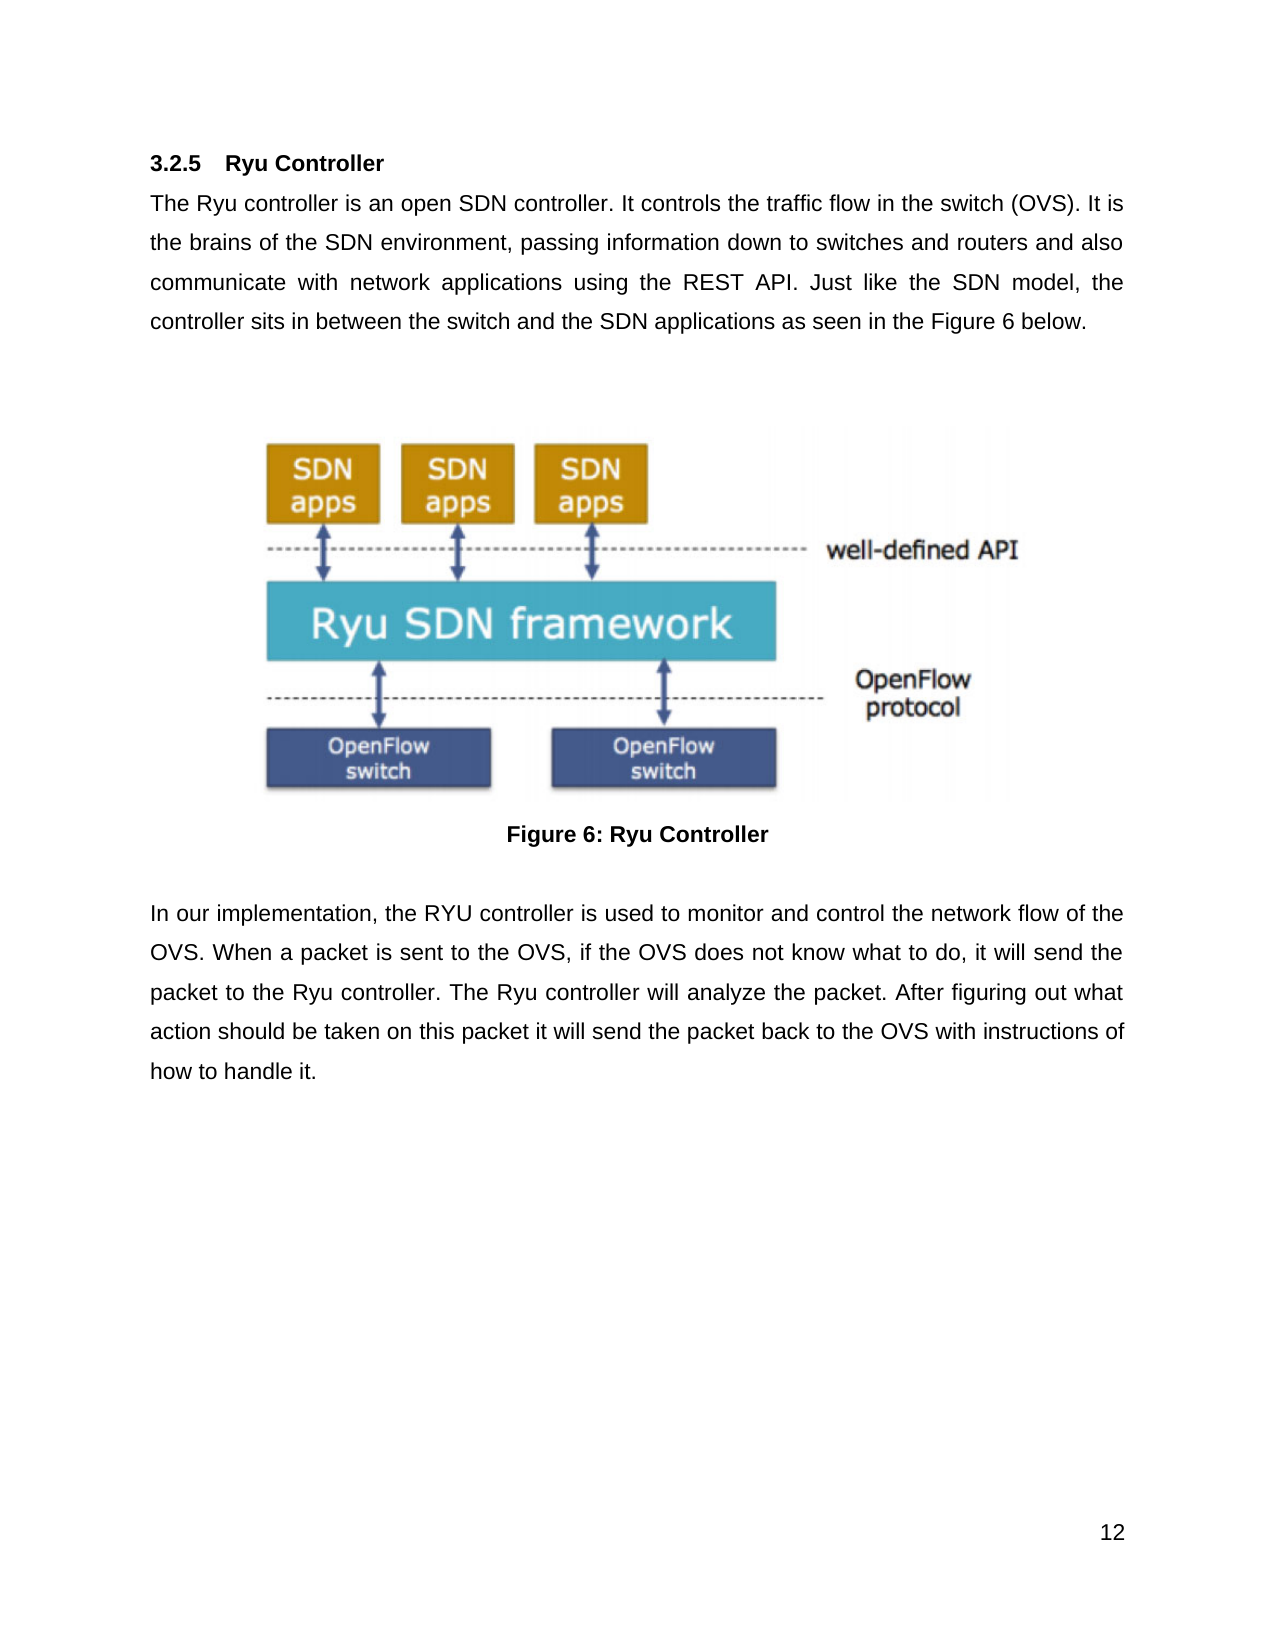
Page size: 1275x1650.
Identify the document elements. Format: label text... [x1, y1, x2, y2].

text 3.2.5 Ryu Controller [150, 150, 1125, 176]
text In our implementation, the RYU controller is used to monitor and control the network flow of the OVS. When a packet is sent to the OVS, if the OVS does not know what to do, it will send the packet to the Ryu controller. The Ryu controller will analyze the packet. After figuring out what action should be taken on this packet it will send the packet back to the OVS with instructions of how to handle it. [150, 900, 1125, 1084]
text Figure 6: Ryu Controller [150, 821, 1125, 847]
text The Ryu controller is an open SDN controller. It controls the traffic flow in the switch (OVS). It is the brains of the SDN environment, passing information down to switches and routers and also communicate with network applications using the REST API. Just like the SDN model, the controller sits in between the switch and the SDN applications as seen in the Figure 6 below. [150, 189, 1125, 334]
picture [236, 426, 1039, 808]
